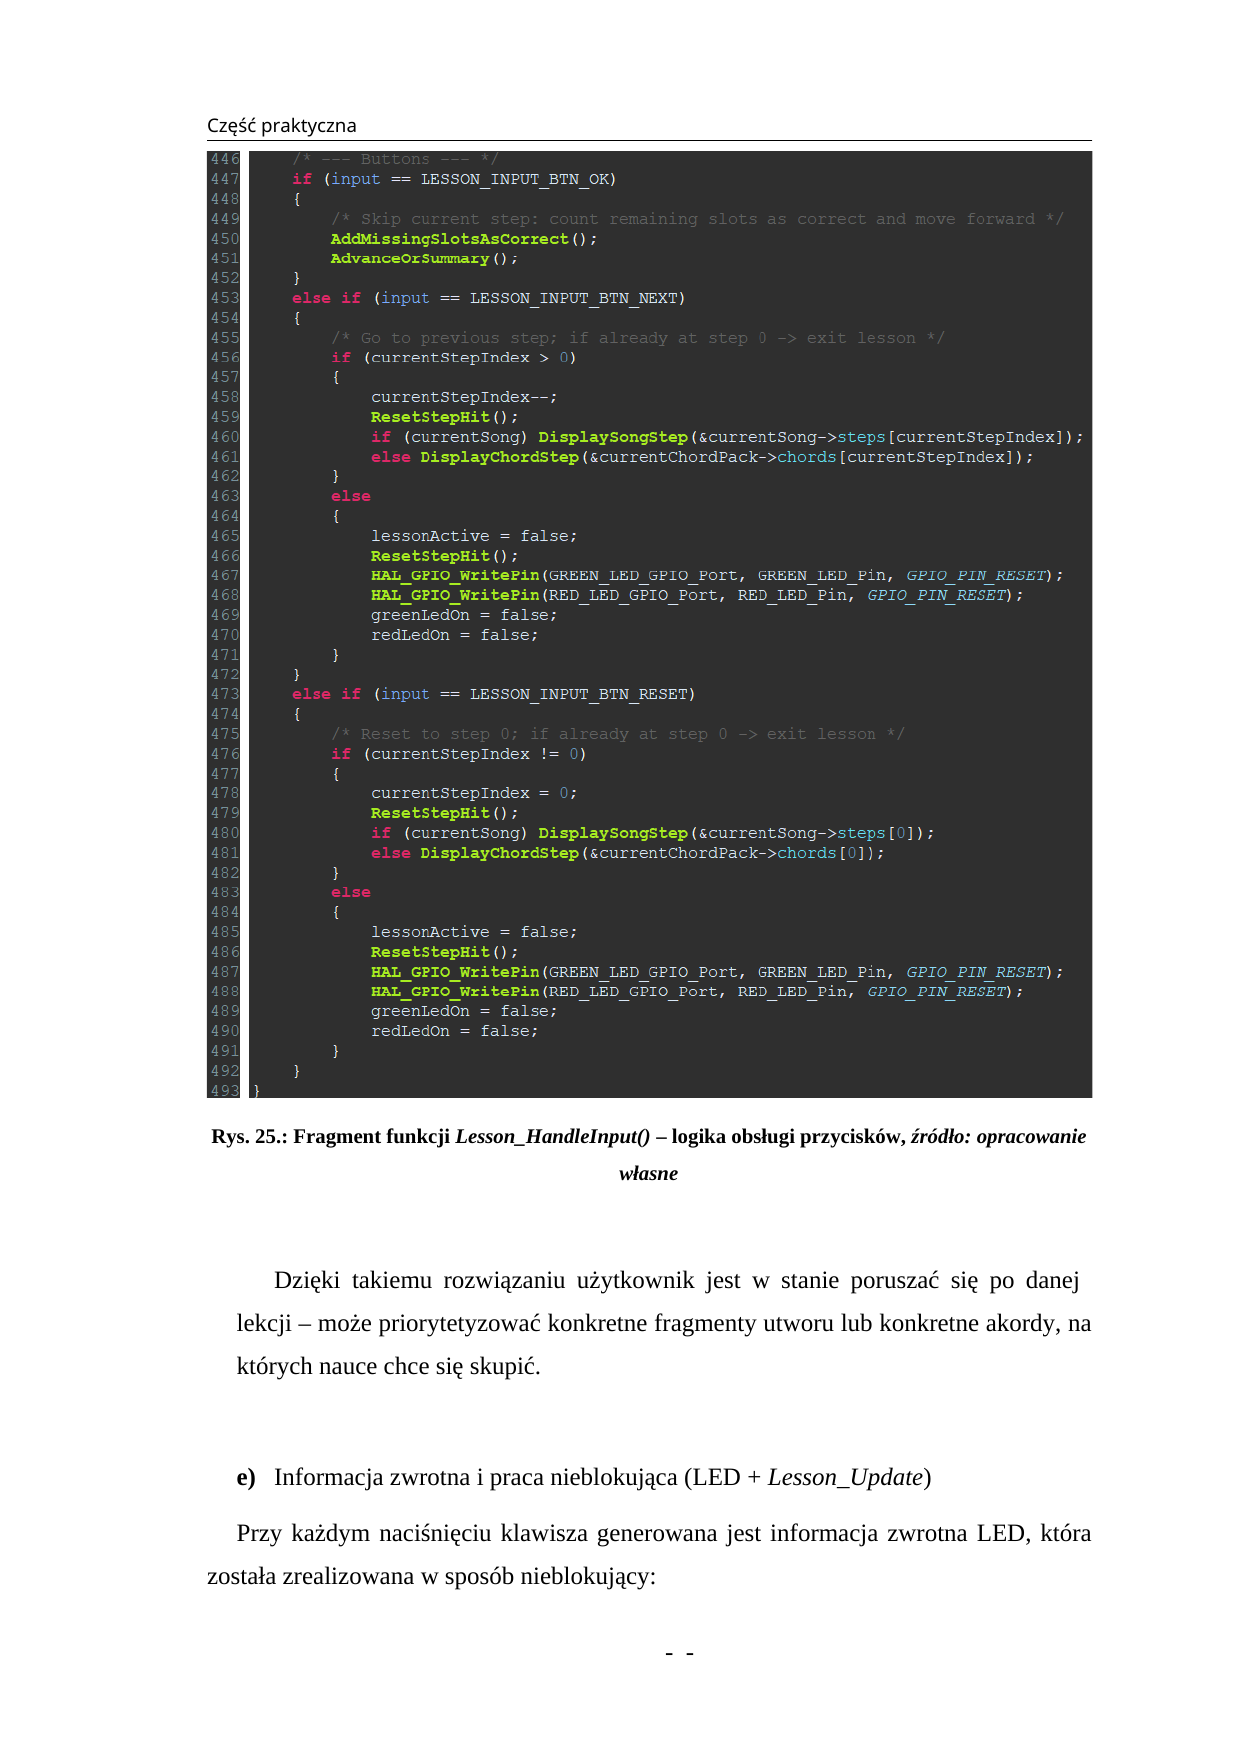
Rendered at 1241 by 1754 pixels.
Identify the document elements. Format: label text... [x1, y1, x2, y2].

picture [206, 151, 1093, 1098]
list Informacja zwrotna i praca nieblokująca (LED + Lesson_Update) [236, 1462, 1092, 1491]
text Dzięki takiemu rozwiązaniu użytkownik jest w stanie poruszać się po danej lekcji – może priorytetyzować konkretne fragmenty utworu lub konkretne akordy, na których nauce chce się skupić. [236, 1265, 1092, 1380]
text Przy każdym naciśnięciu klawisza generowana jest informacja zwrotna LED, która została zrealizowana w sposób nieblokujący: [207, 1518, 1092, 1590]
